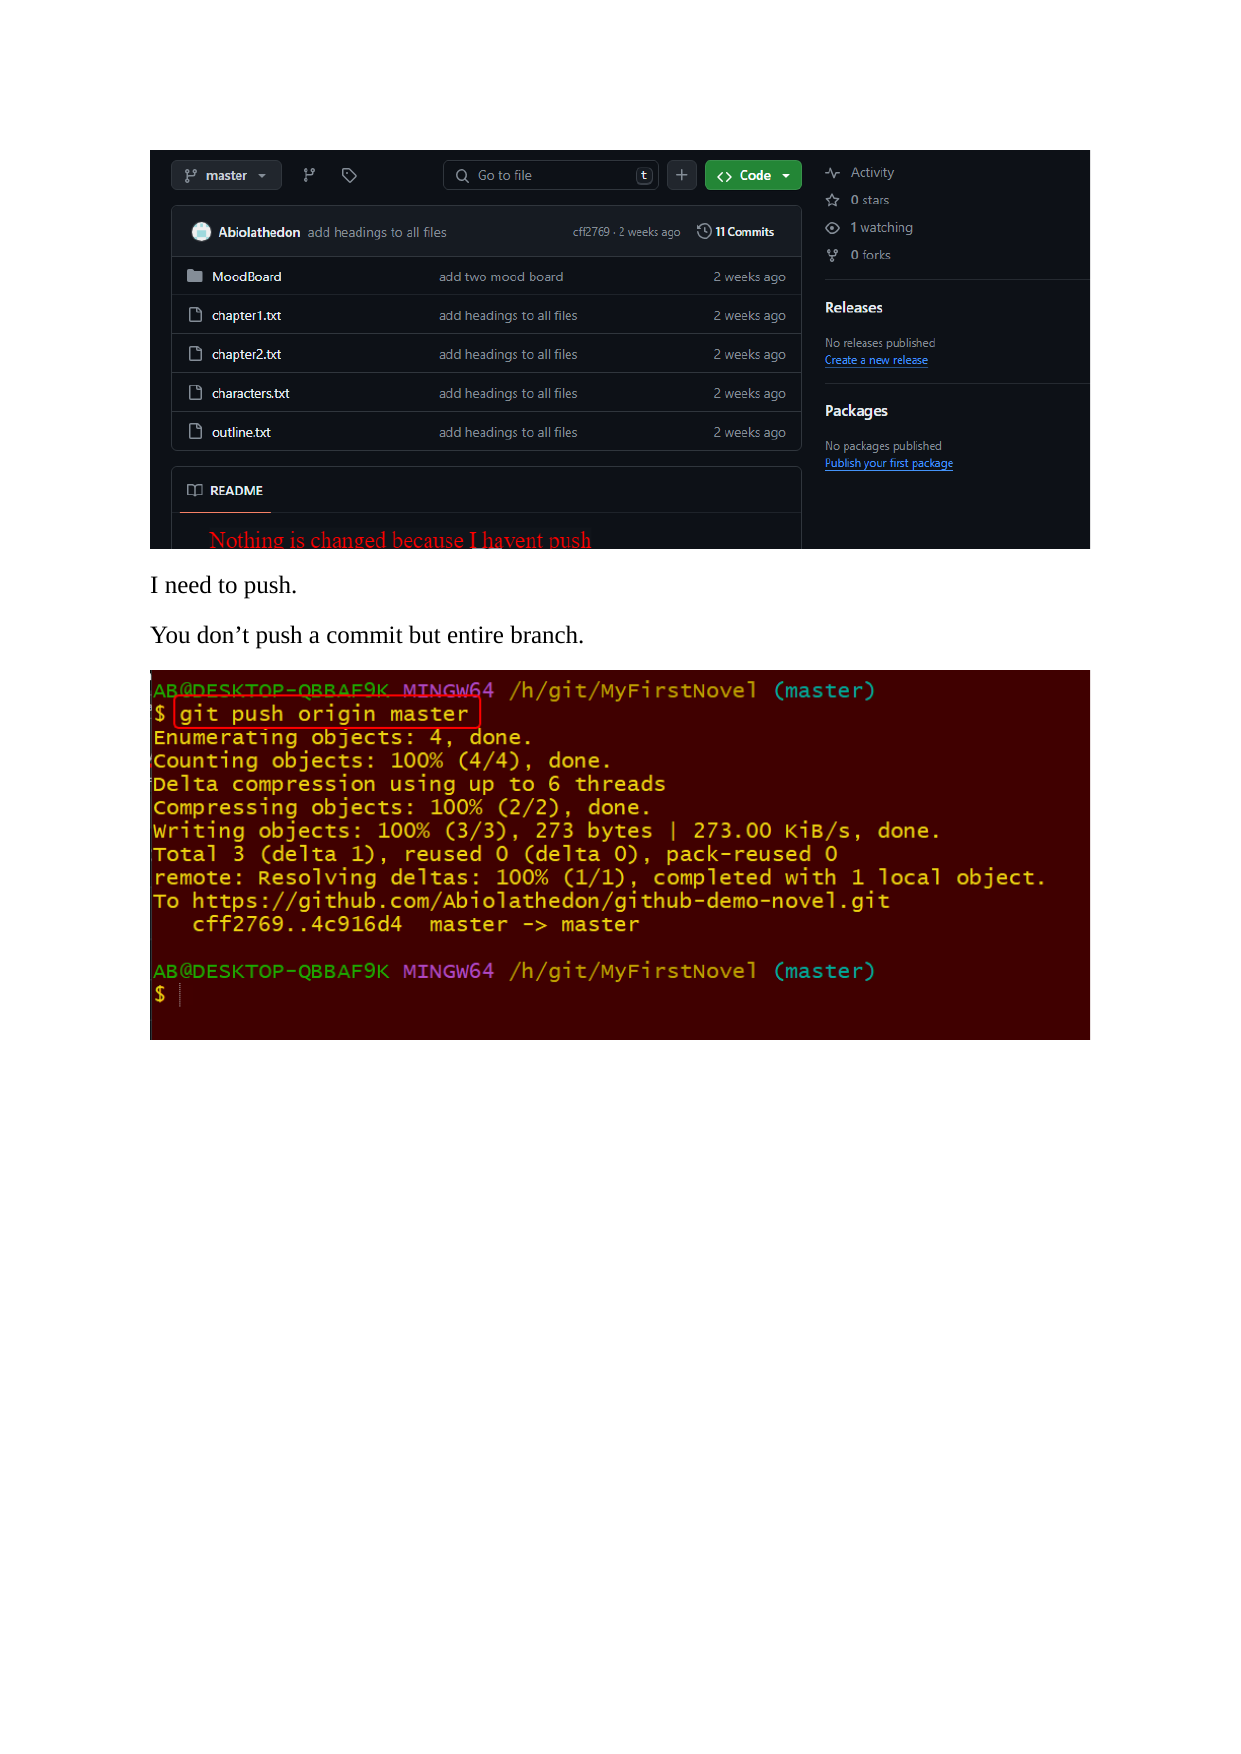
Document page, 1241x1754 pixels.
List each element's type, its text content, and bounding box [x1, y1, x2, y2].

picture [150, 150, 1091, 549]
picture [150, 670, 1091, 1040]
text I need to push. [150, 571, 1090, 599]
text You don’t push a commit but entire branch. [150, 620, 1090, 649]
